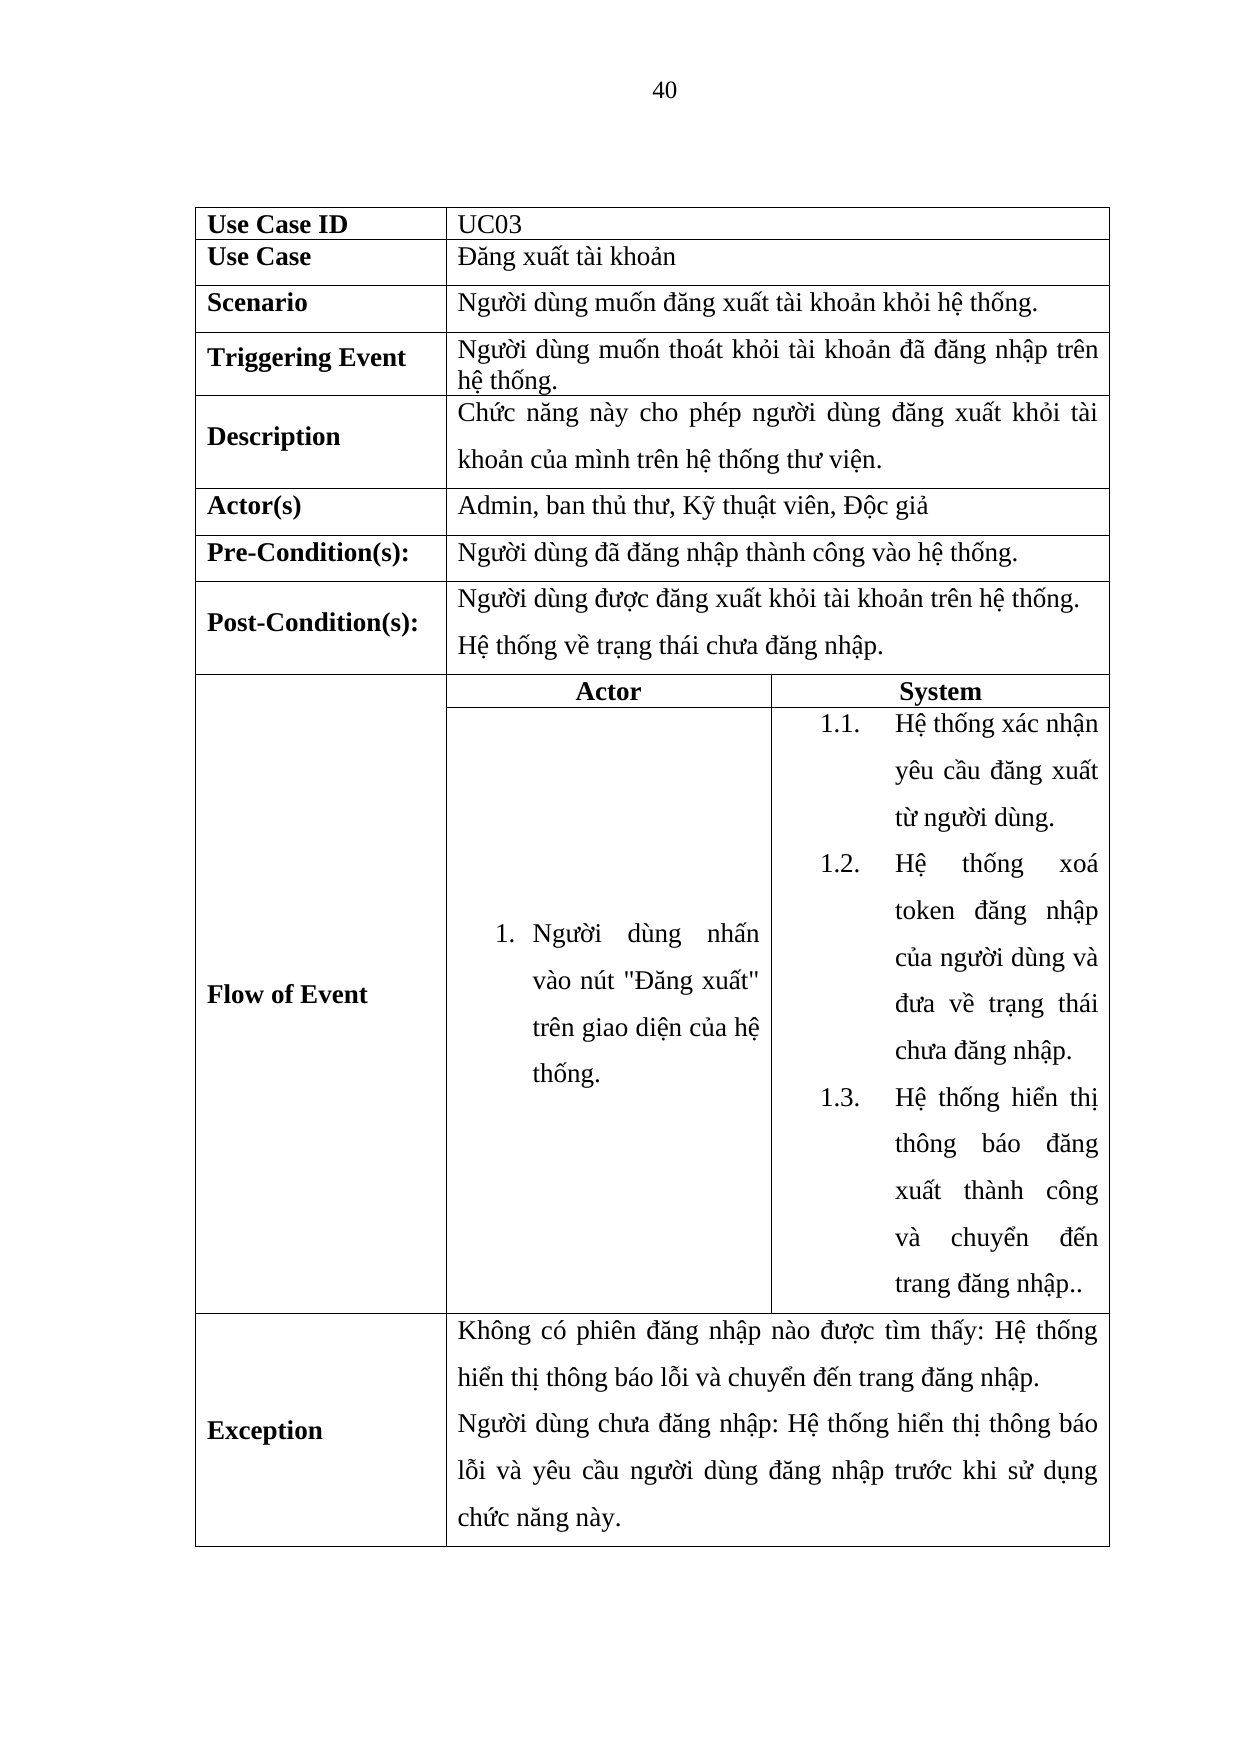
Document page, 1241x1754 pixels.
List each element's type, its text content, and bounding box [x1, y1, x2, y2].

table_cell Người dùng đã đăng nhập thành công vào hệ thống. [447, 536, 1109, 581]
table_header UC03 [447, 208, 1109, 239]
table_cell Chức năng này cho phép người dùng đăng xuất khỏi tài khoản của mình trên hệ thống thư viện. [447, 396, 1109, 488]
table_cell Scenario [196, 286, 446, 332]
table_header Use Case ID [196, 208, 446, 239]
table_cell System [772, 675, 1109, 707]
table_cell Người dùng muốn đăng xuất tài khoản khỏi hệ thống. [447, 286, 1109, 332]
table_cell Người dùng nhấn vào nút "Đăng xuất" trên giao diện của hệ thống. [447, 708, 771, 1313]
table_cell Flow of Event [196, 675, 446, 1313]
table_cell Người dùng được đăng xuất khỏi tài khoản trên hệ thống. Hệ thống về trạng thái chưa đăng nhập. [447, 582, 1109, 674]
table_cell Triggering Event [196, 333, 446, 395]
table_cell Actor [447, 675, 771, 707]
table_cell Hệ thống xác nhận yêu cầu đăng xuất từ người dùng. Hệ thống xoá token đăng nhập của người dùng và đưa về trạng thái chưa đăng nhập. Hệ thống hiển thị thông báo đăng xuất thành công và chuyển đến trang đăng nhập.. [772, 708, 1109, 1313]
table_cell Actor(s) [196, 489, 446, 535]
table_cell Không có phiên đăng nhập nào được tìm thấy: Hệ thống hiển thị thông báo lỗi và chuyển đến trang đăng nhập. Người dùng chưa đăng nhập: Hệ thống hiển thị thông báo lỗi và yêu cầu người dùng đăng nhập trước khi sử dụng chức năng này. [447, 1314, 1109, 1546]
table_cell Đăng xuất tài khoản [447, 240, 1109, 285]
table_cell Use Case [196, 240, 446, 285]
table_cell Exception [196, 1314, 446, 1546]
table_cell Người dùng muốn thoát khỏi tài khoản đã đăng nhập trên hệ thống. [447, 333, 1109, 395]
table_cell Admin, ban thủ thư, Kỹ thuật viên, Độc giả [447, 489, 1109, 535]
table_cell Description [196, 396, 446, 488]
table_cell Post-Condition(s): [196, 582, 446, 674]
table_cell Pre-Condition(s): [196, 536, 446, 581]
